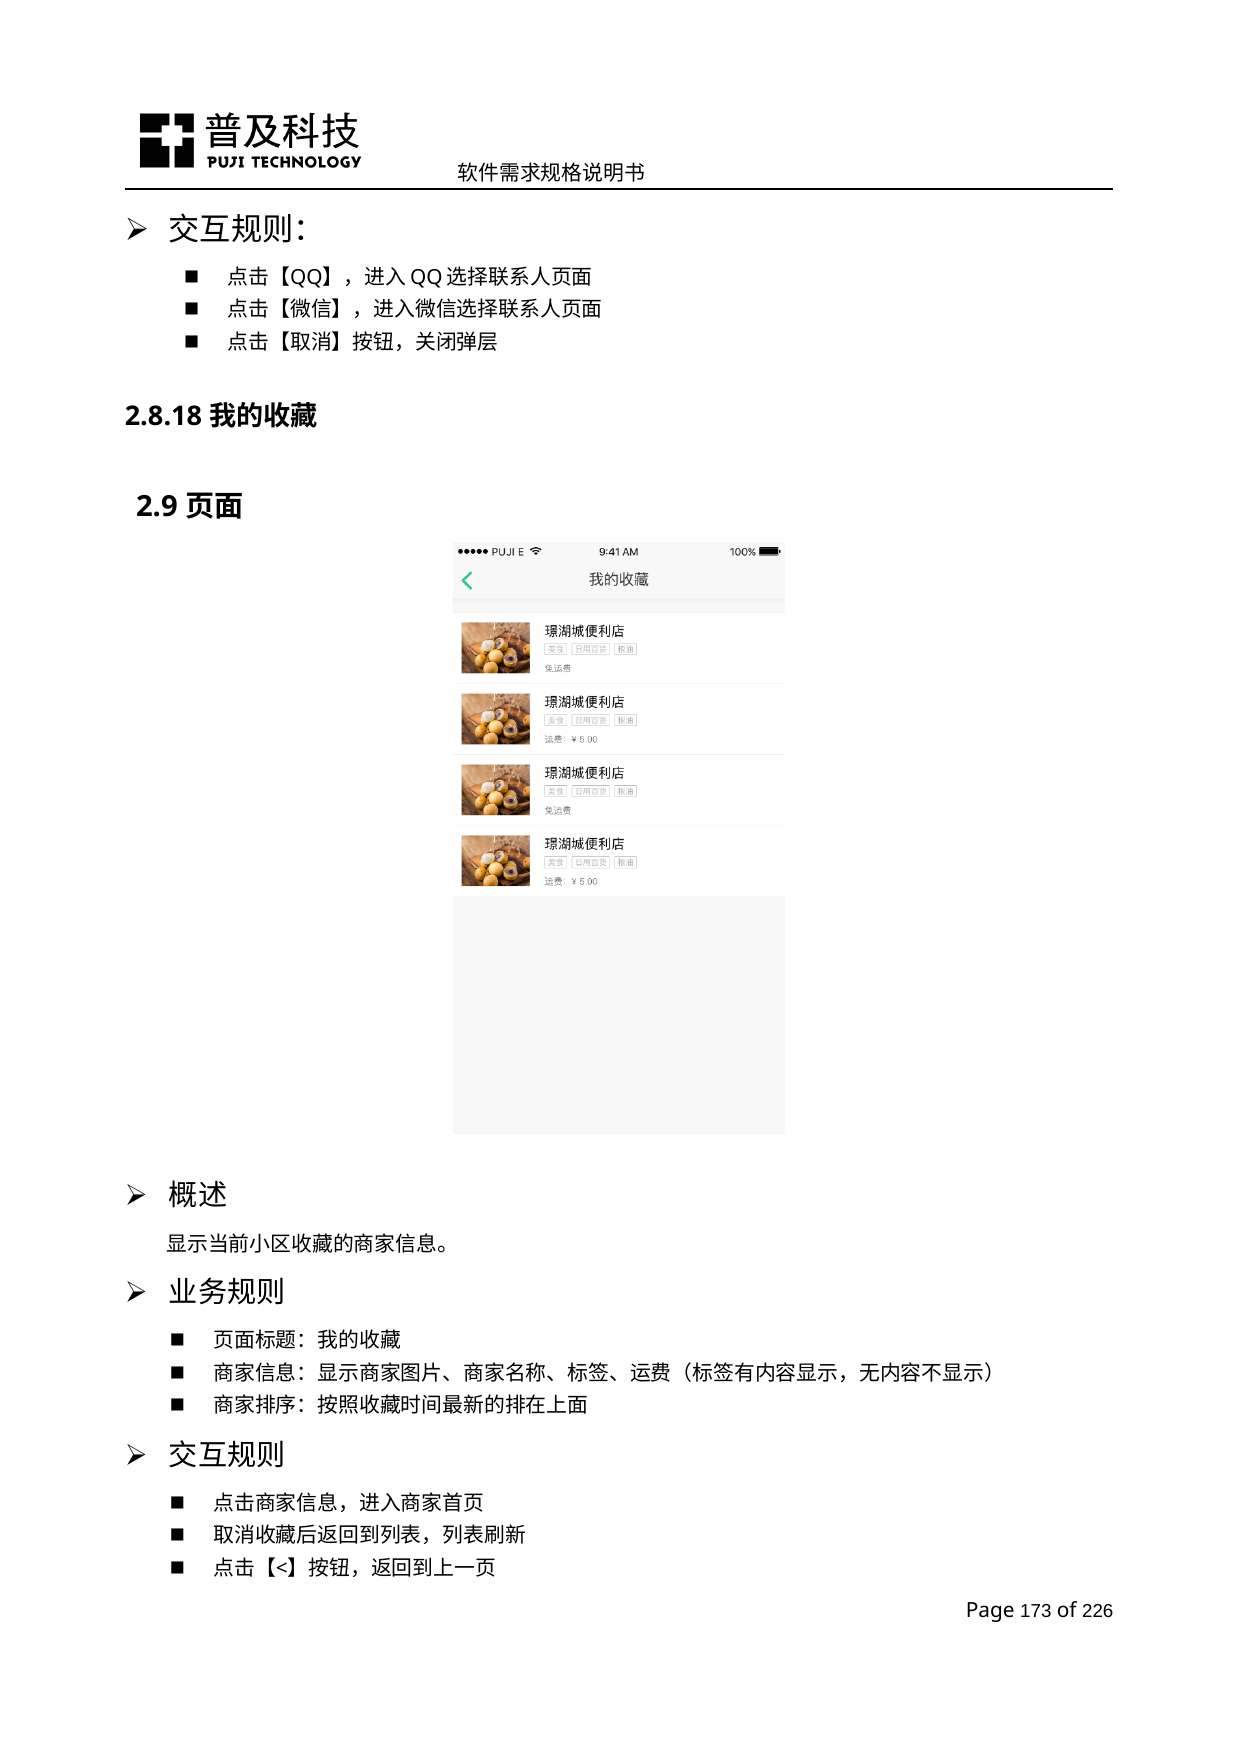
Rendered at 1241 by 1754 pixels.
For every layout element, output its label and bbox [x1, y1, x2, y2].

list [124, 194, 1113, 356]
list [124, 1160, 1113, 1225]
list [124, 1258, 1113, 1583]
picture [452, 542, 785, 1134]
picture [124, 103, 365, 180]
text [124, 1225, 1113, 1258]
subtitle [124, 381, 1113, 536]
